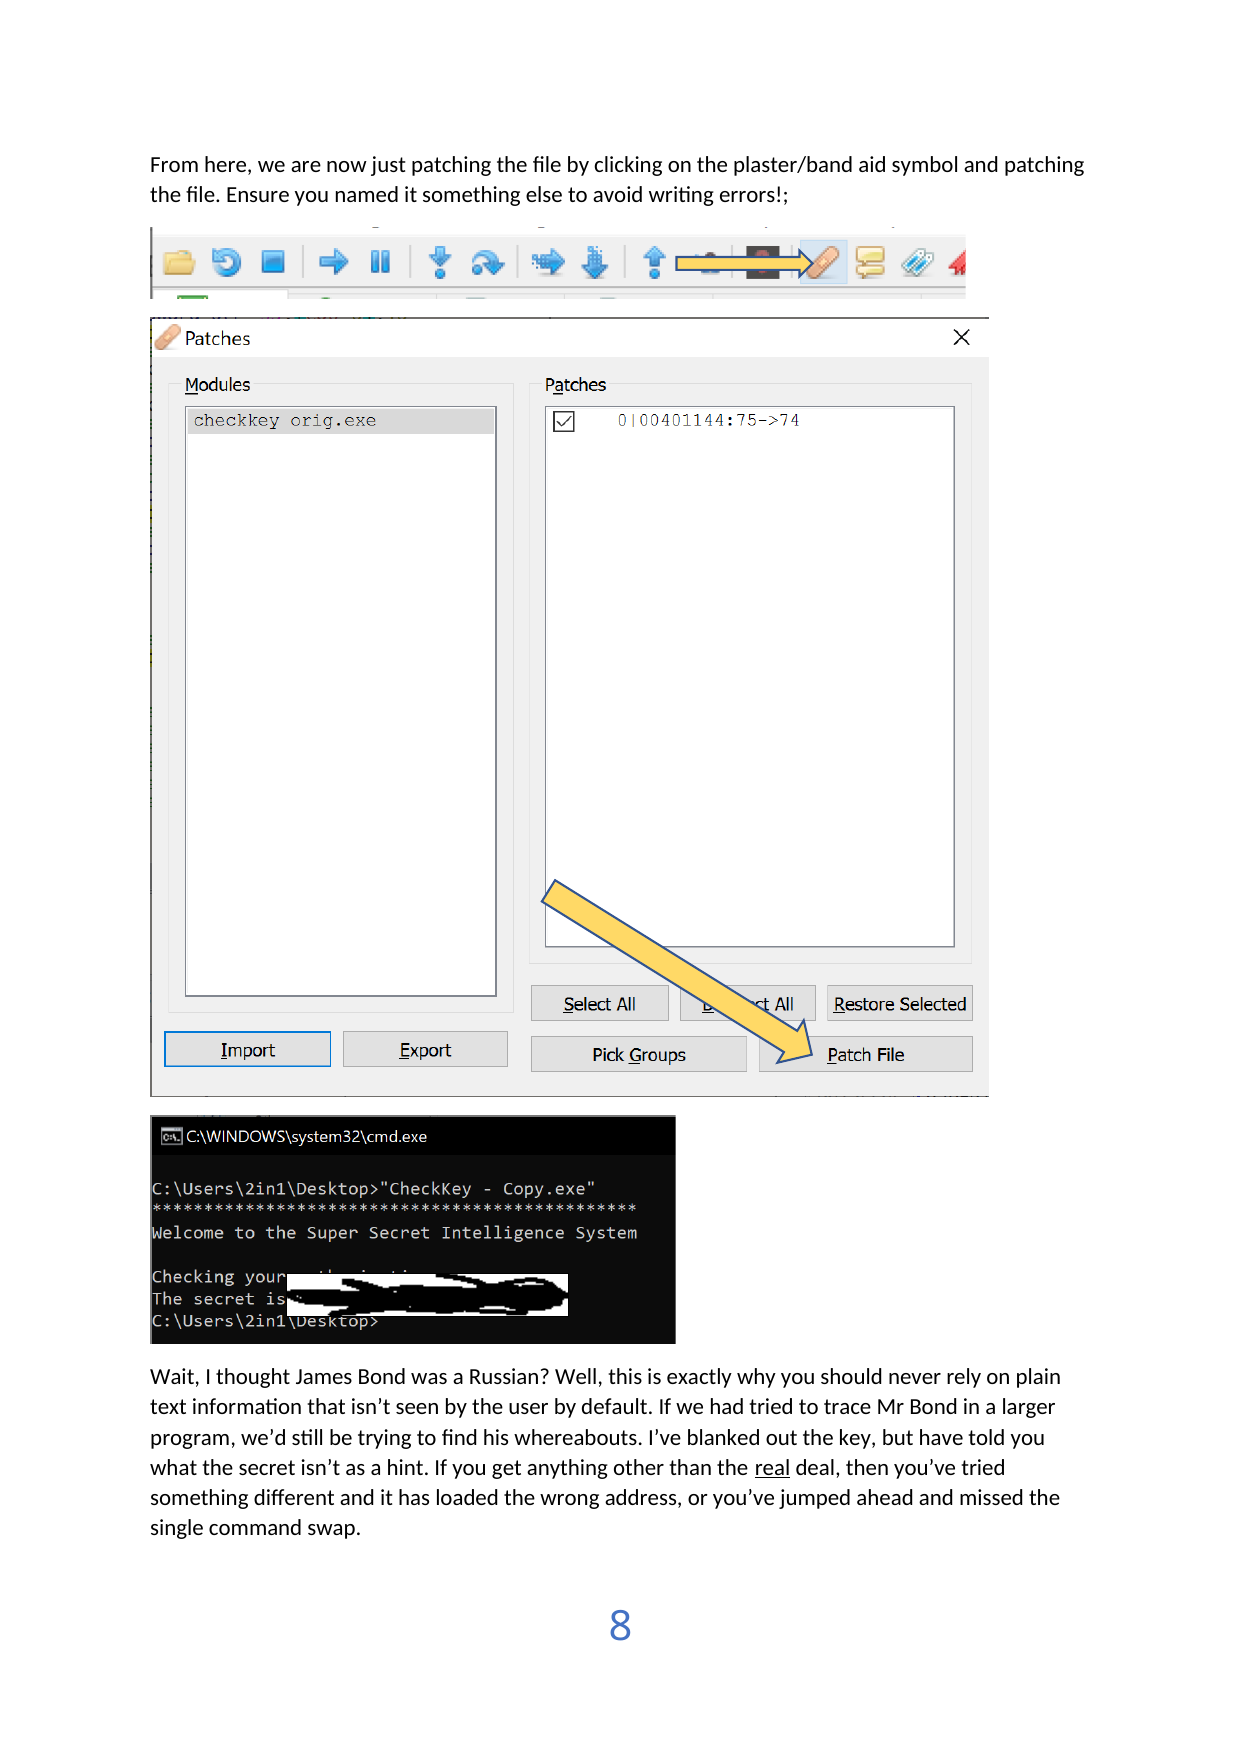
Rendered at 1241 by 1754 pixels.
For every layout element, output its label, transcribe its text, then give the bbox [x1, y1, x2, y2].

picture [150, 1115, 676, 1344]
picture [150, 227, 966, 299]
picture [150, 317, 989, 1097]
text Wait, I thought James Bond was a Russian? Well, this is exactly why you should never rely on plain text information that isn’t seen by the user by default. If we had tried to trace Mr Bond in a larger program, we’d still be trying to find his whereabouts. I’ve blanked out the key, but have told you what the secret isn’t as a hint. If you get anything other than the real deal, then you’ve tried something different and it has loaded the wrong address, or you’ve jumped ahead and missed the single command swap. [150, 1362, 1090, 1541]
text From here, we are now just patching the file by clicking on the plaster/band aid symbol and patching the file. Ensure you named it something else to avoid writing errors!; [150, 150, 1090, 208]
